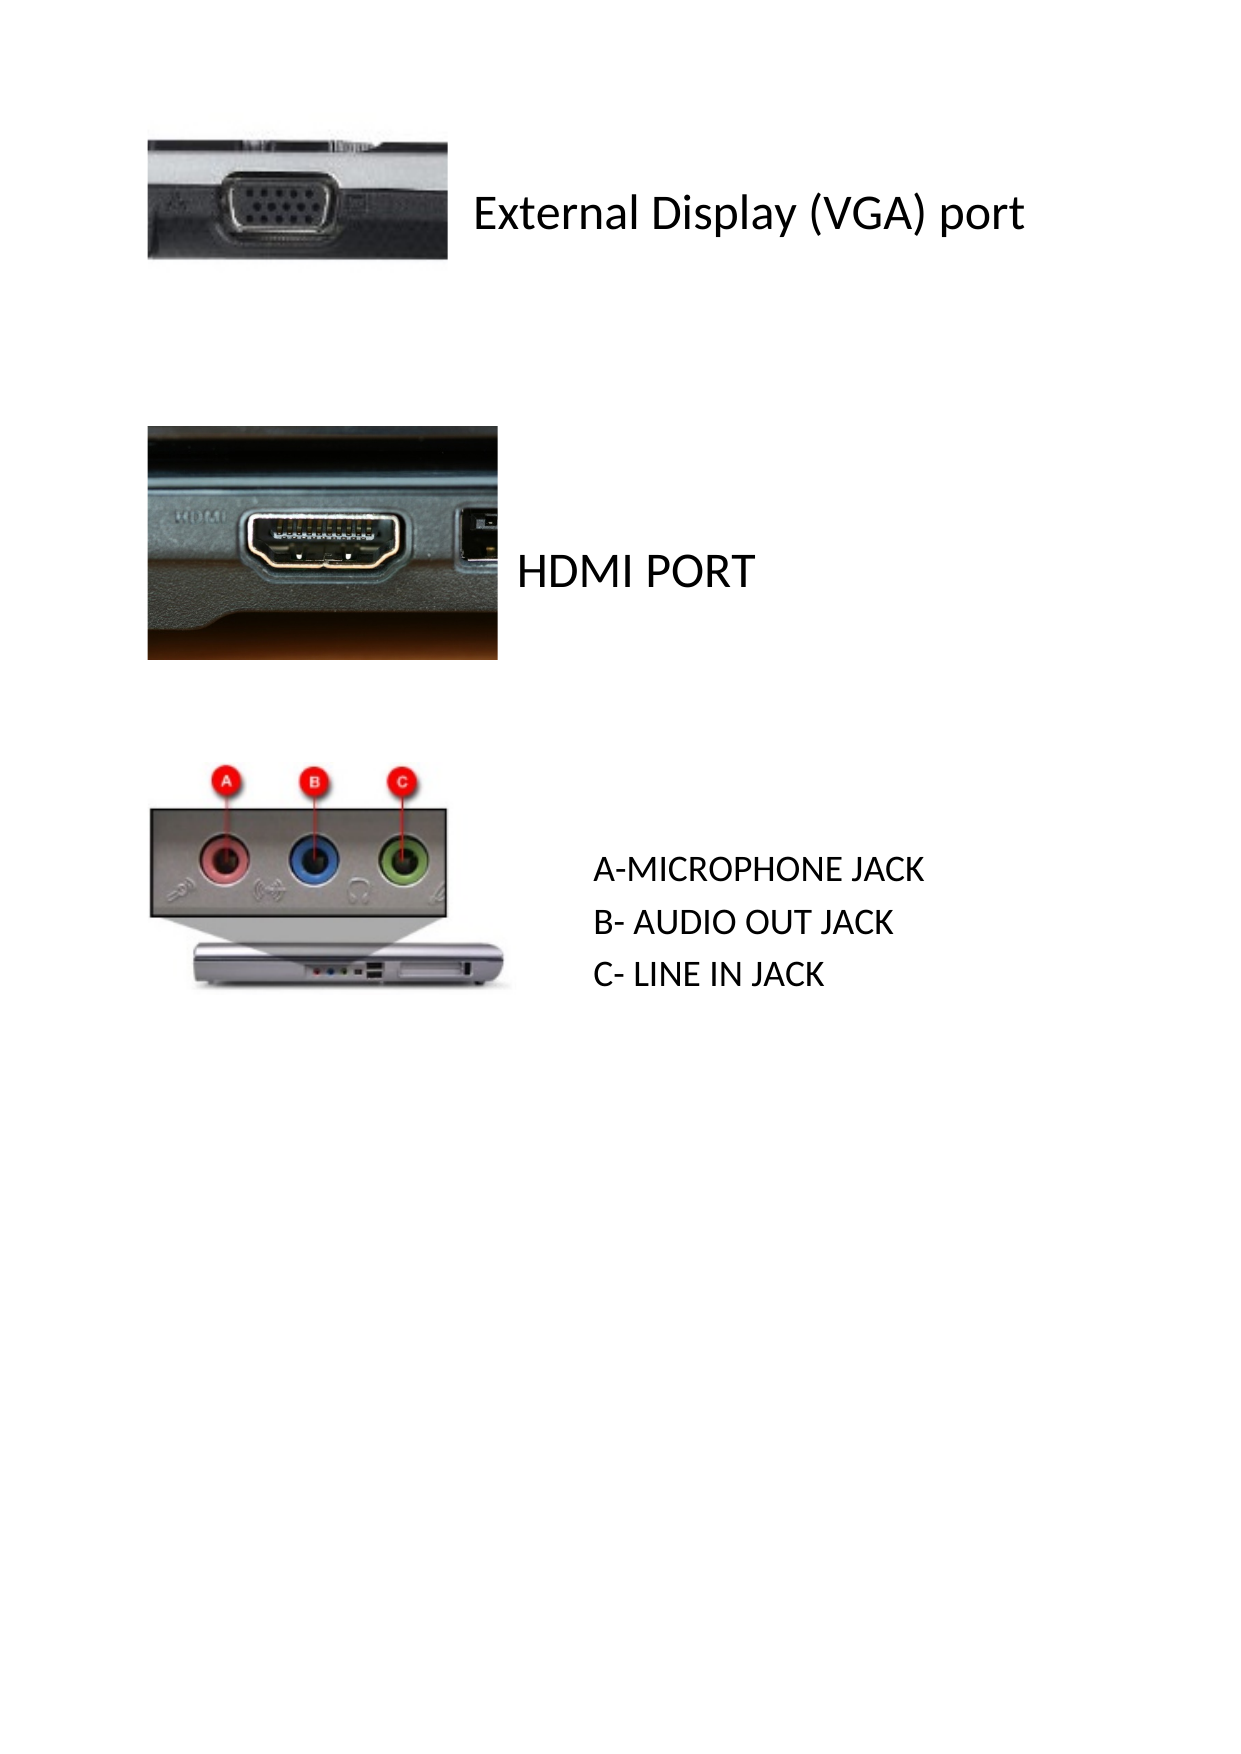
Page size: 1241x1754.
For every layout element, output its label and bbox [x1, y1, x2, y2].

picture [147, 426, 498, 660]
picture [147, 762, 517, 995]
picture [147, 105, 448, 369]
